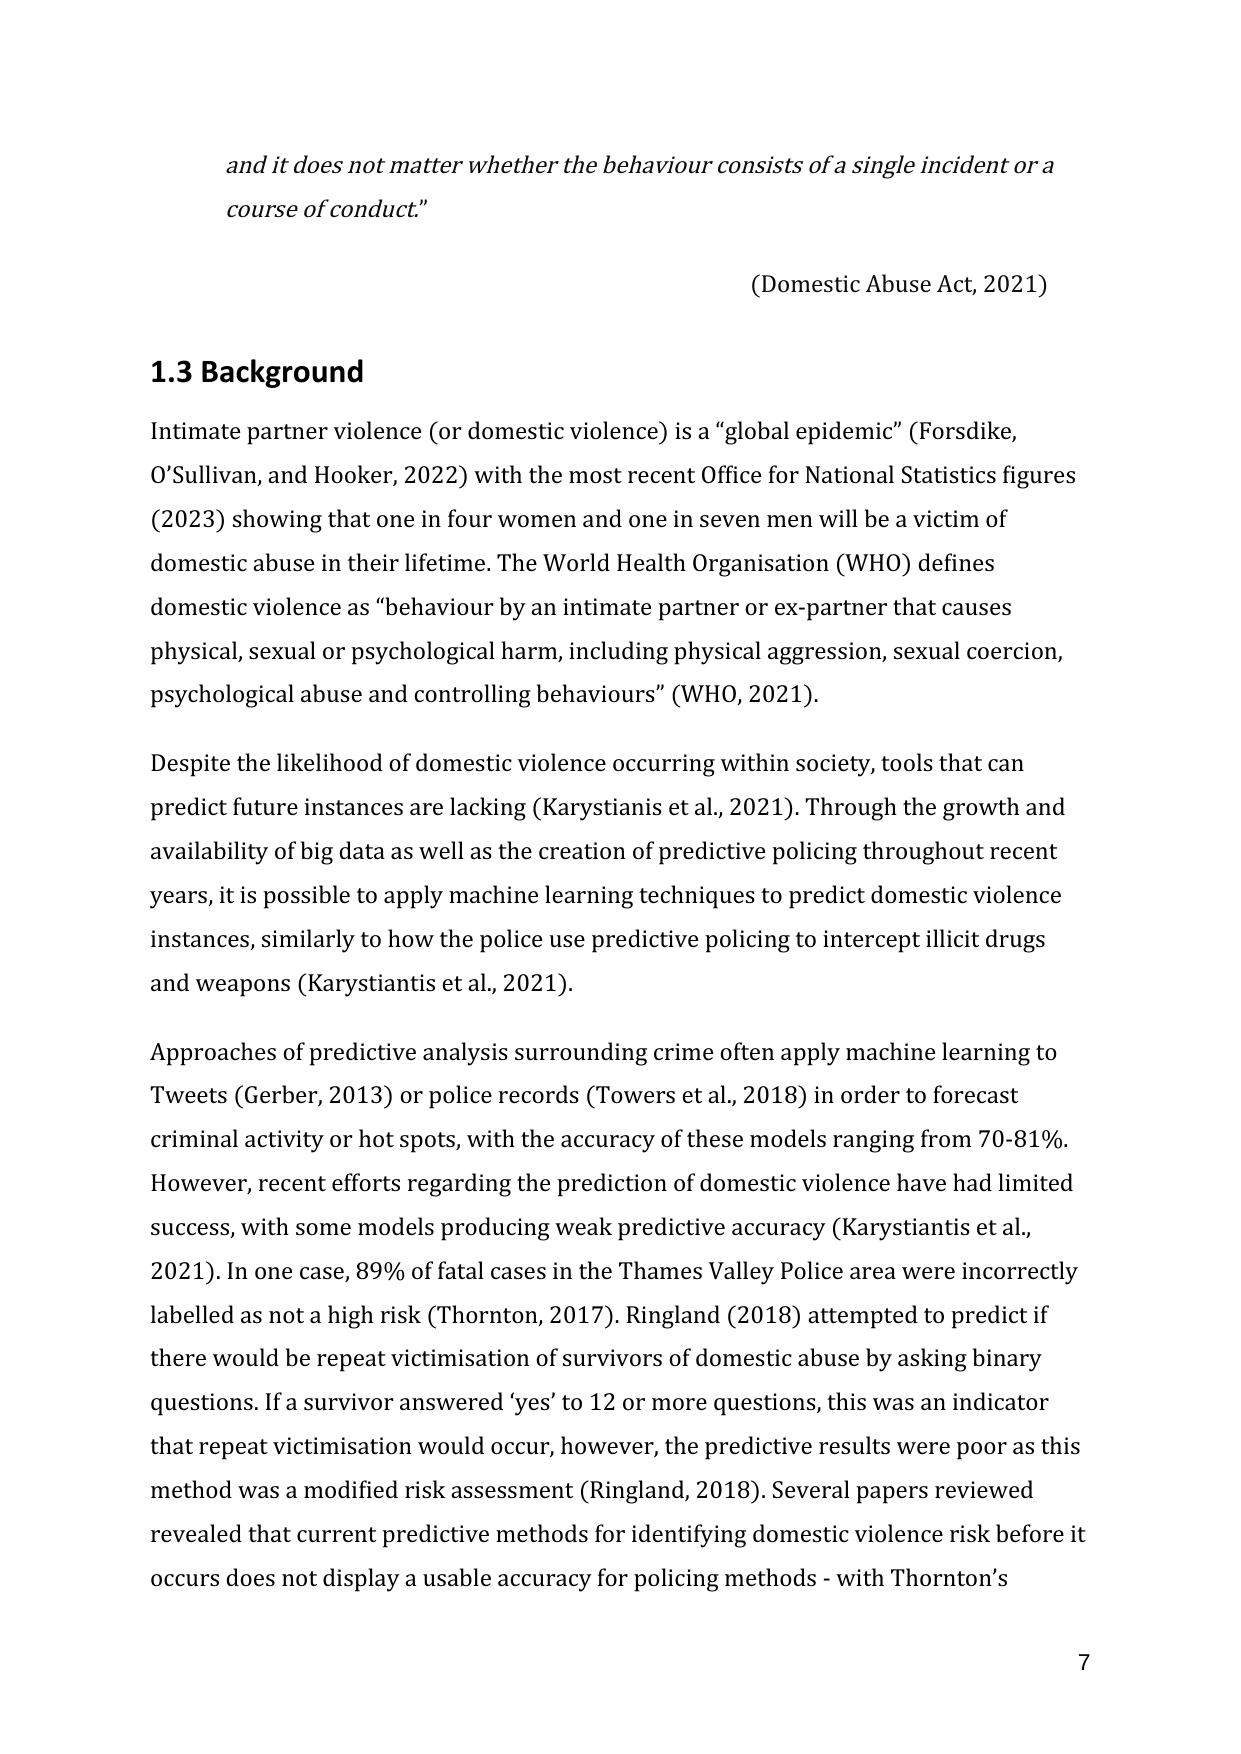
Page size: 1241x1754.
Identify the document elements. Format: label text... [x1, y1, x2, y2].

text Despite the likelihood of domestic violence occurring within society, tools that can predict future instances are lacking (Karystianis et al., 2021). Through the growth and availability of big data as well as the creation of predictive policing throughout recent years, it is possible to apply machine learning techniques to predict domestic violence instances, similarly to how the police use predictive policing to intercept illicit drugs and weapons (Karystiantis et al., 2021). [150, 748, 1090, 997]
text (Domestic Abuse Act, 2021) [225, 269, 1090, 298]
text Intimate partner violence (or domestic violence) is a “global epidemic” (Forsdike, O’Sullivan, and Hooker, 2022) with the most recent Office for National Statistics figures (2023) showing that one in four women and one in seven men will be a victim of domestic abuse in their lifetime. The World Health Organisation (WHO) defines domestic violence as “behaviour by an intimate partner or ex-partner that causes physical, sexual or psychological harm, including physical aggression, sexual coercion, psychological abuse and controlling behaviours” (WHO, 2021). [150, 416, 1090, 708]
text and it does not matter whether the behaviour consists of a single incident or a course of conduct.” [225, 150, 1090, 223]
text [150, 1036, 1090, 1592]
subtitle 1.3 Background [150, 350, 1090, 391]
